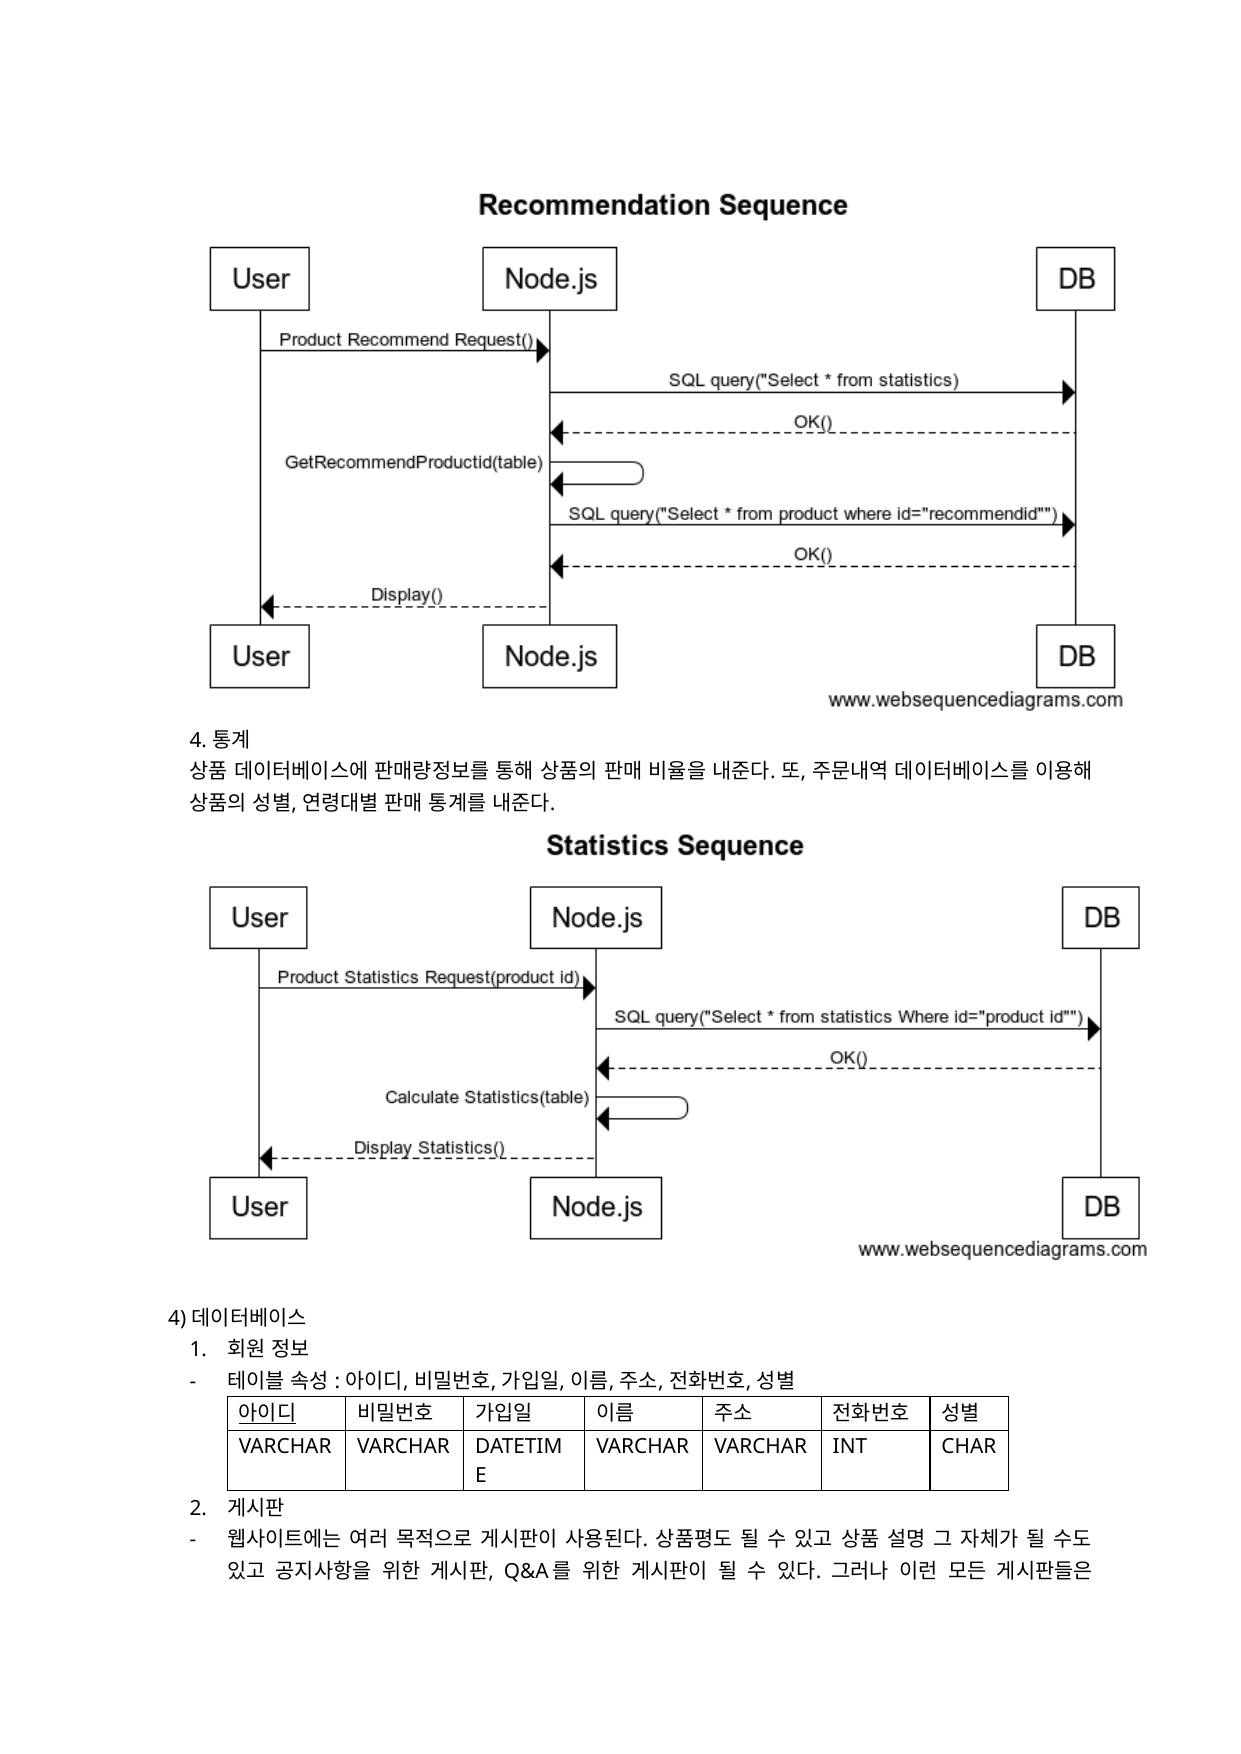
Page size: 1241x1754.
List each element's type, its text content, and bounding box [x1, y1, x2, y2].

table_cell VARCHAR [228, 1431, 345, 1490]
table_cell INT [822, 1431, 929, 1490]
list 게시판 [189, 1491, 1093, 1521]
text 4) 데이터베이스 [148, 1301, 1093, 1332]
picture [189, 817, 1159, 1271]
table_header 주소 [703, 1397, 821, 1430]
table_header 전화번호 [822, 1397, 929, 1430]
table_header 성별 [931, 1397, 1008, 1430]
table_cell VARCHAR [703, 1431, 821, 1490]
list 테이블 속성 : 아이디, 비밀번호, 가입일, 이름, 주소, 전화번호, 성별 [189, 1364, 1093, 1394]
text 상품 데이터베이스에 판매량정보를 통해 상품의 판매 비율을 내준다. 또, 주문내역 데이터베이스를 이용해 상품의 성별, 연령대별 판매 통계를 내준다. [189, 754, 1093, 816]
table_header 가입일 [464, 1397, 584, 1430]
table_cell VARCHAR [585, 1431, 702, 1490]
picture [189, 177, 1135, 722]
table_cell DATETIME [464, 1431, 584, 1490]
table_cell CHAR [931, 1431, 1008, 1490]
table_header 비밀번호 [346, 1397, 463, 1430]
table_header 이름 [585, 1397, 702, 1430]
table_cell VARCHAR [346, 1431, 463, 1490]
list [189, 1522, 1093, 1584]
table_header 아이디 [228, 1397, 345, 1430]
list 회원 정보 [189, 1333, 1093, 1363]
text 4. 통계 [189, 723, 1093, 753]
